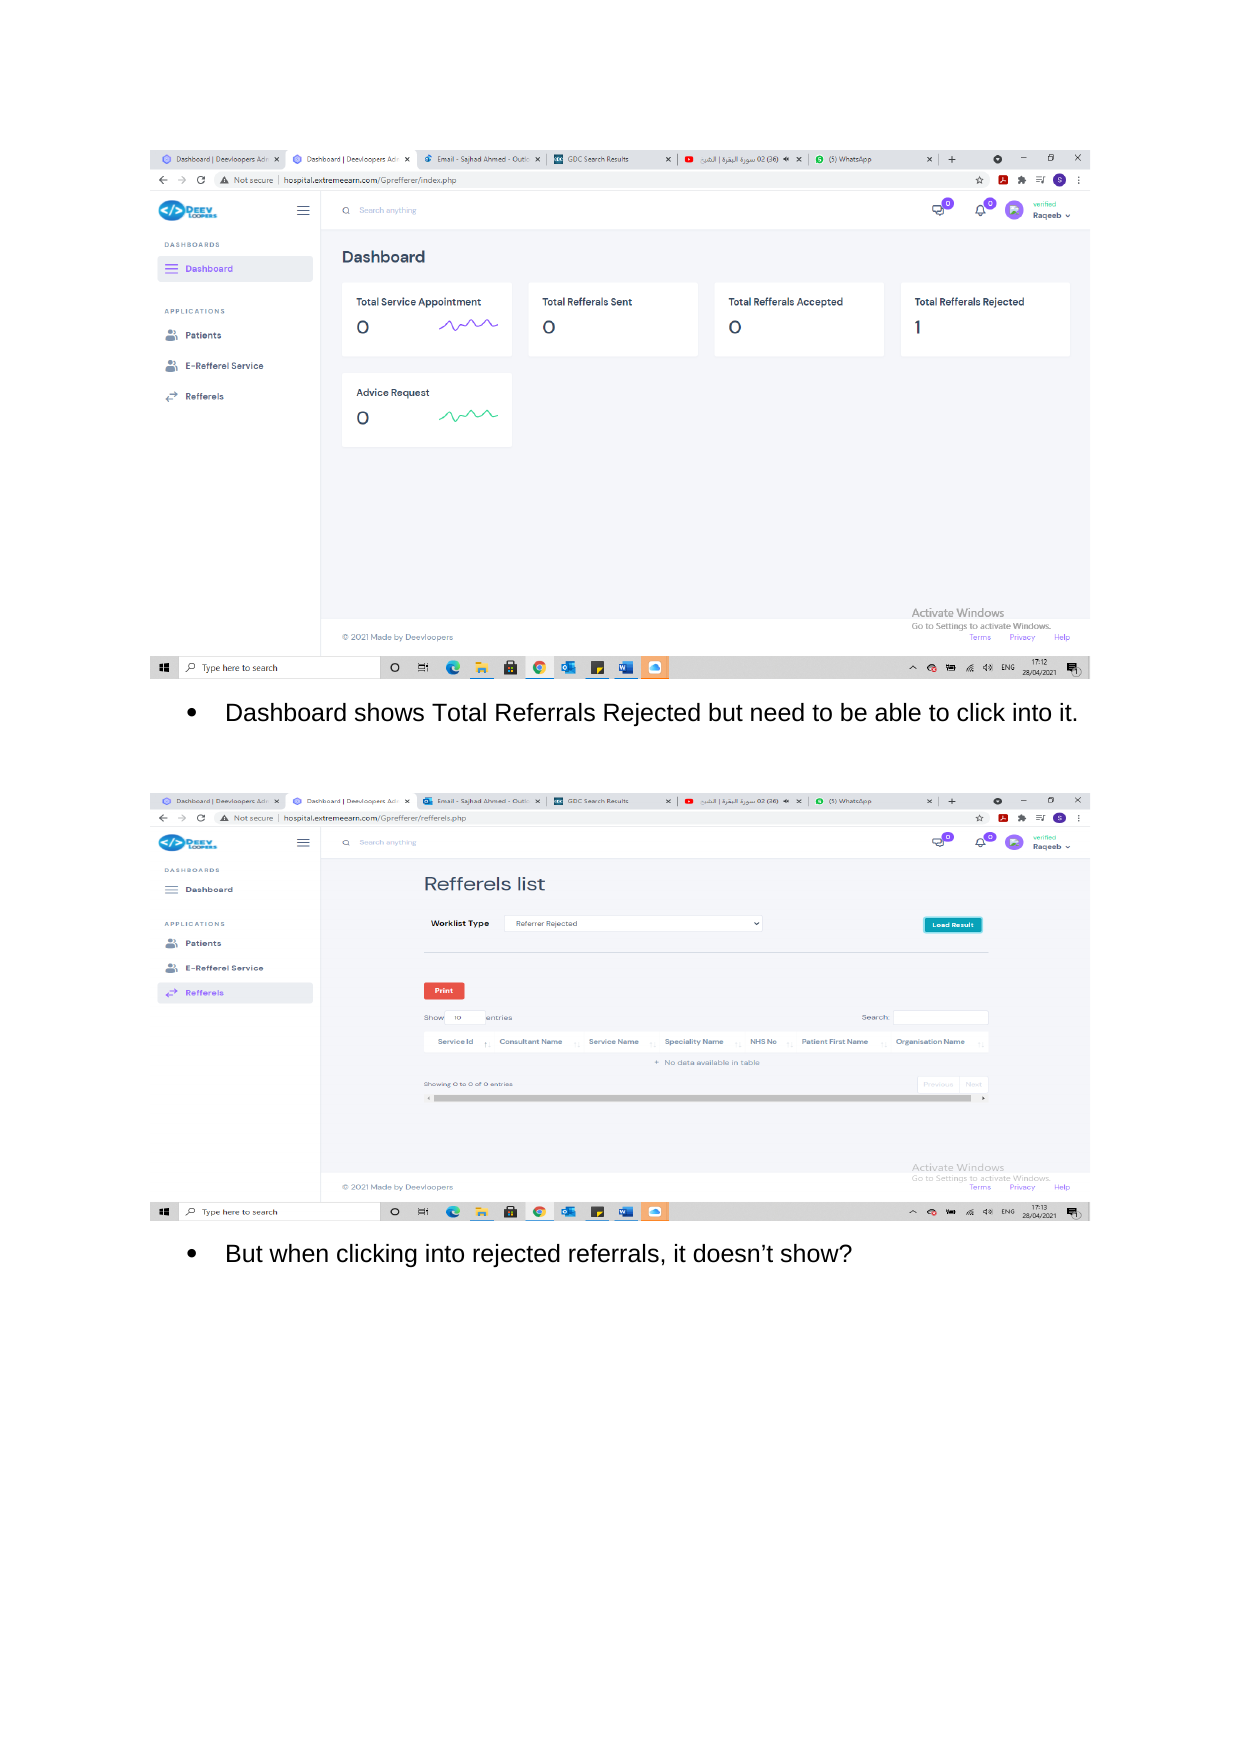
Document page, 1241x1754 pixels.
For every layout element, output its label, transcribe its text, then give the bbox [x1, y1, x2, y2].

list But when clicking into rejected referrals, it doesn’t show? [187, 1239, 1090, 1268]
picture [150, 793, 1091, 1221]
list Dashboard shows Total Referrals Rejected but need to be able to click into it. [187, 698, 1090, 727]
picture [150, 150, 1091, 679]
